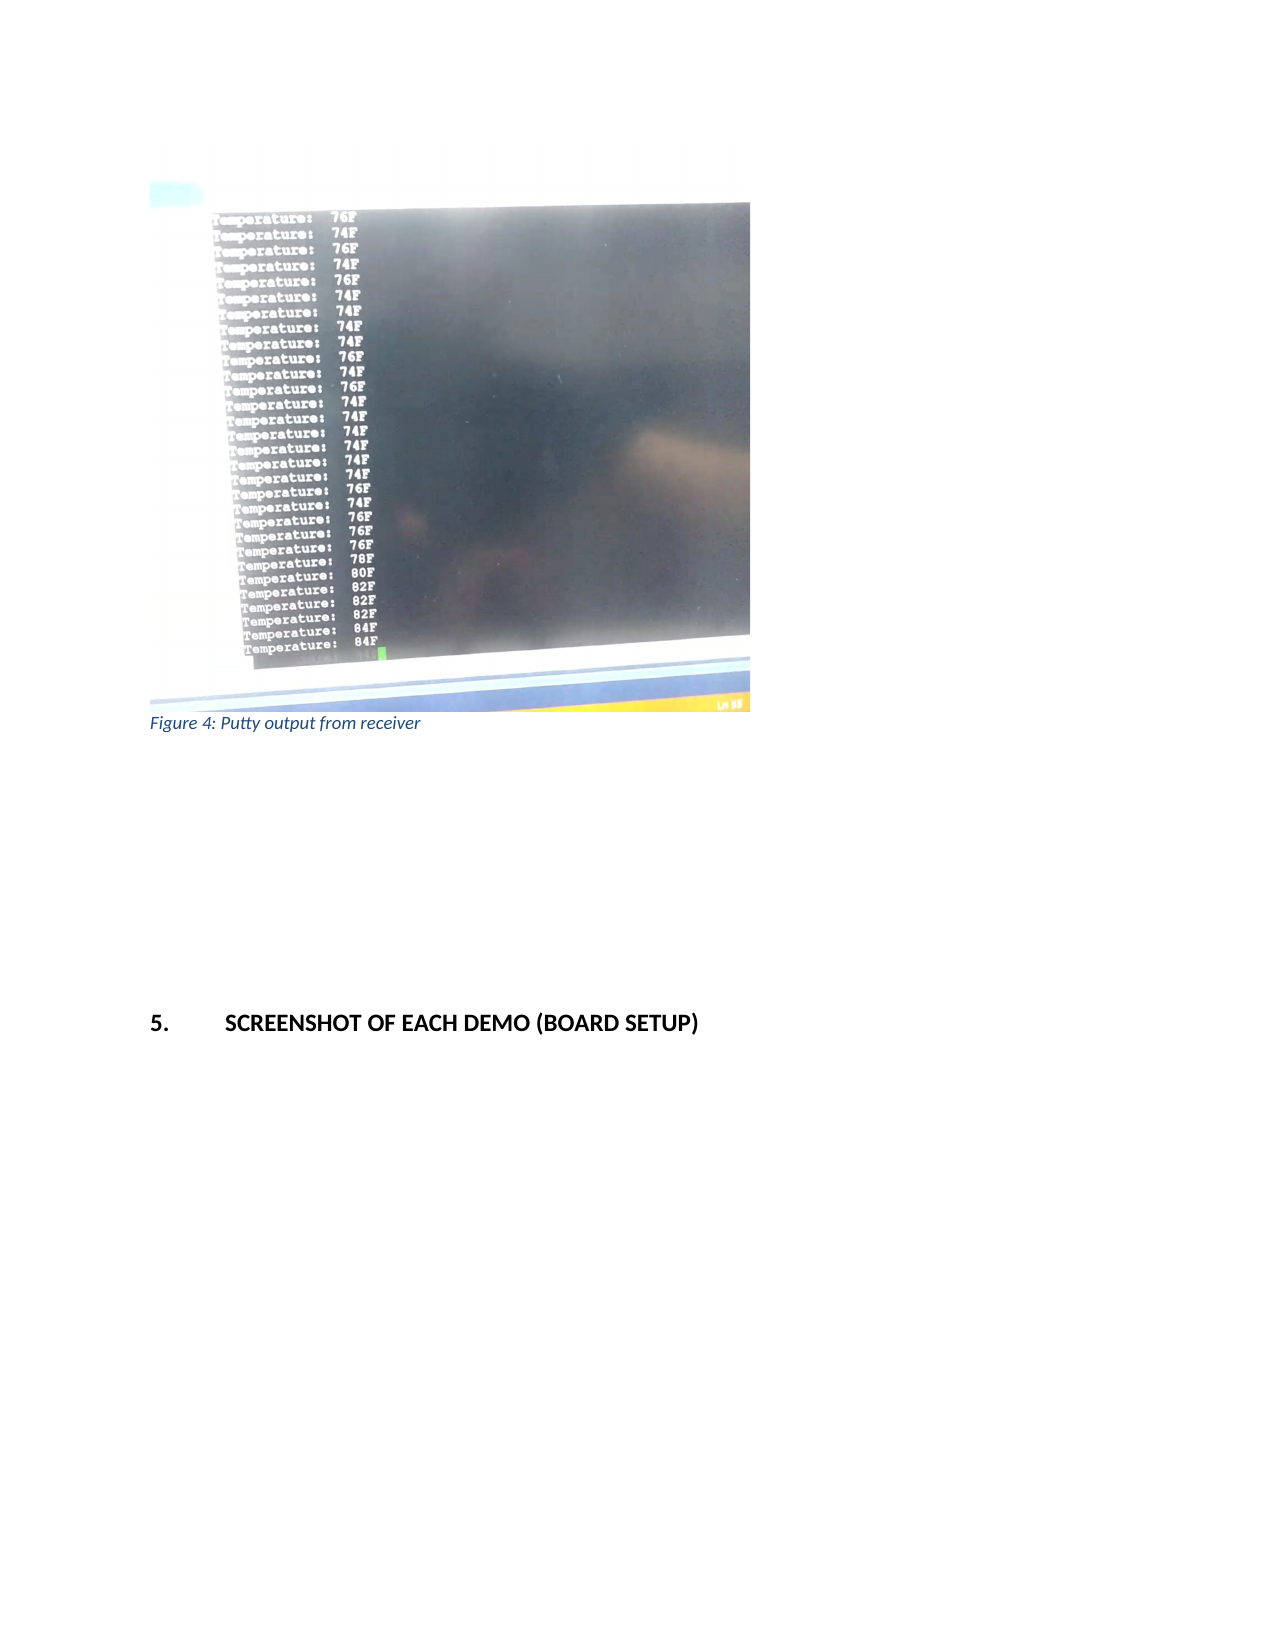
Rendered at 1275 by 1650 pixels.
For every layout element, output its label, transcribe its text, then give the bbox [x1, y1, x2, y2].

picture [150, 150, 751, 712]
list SCREENSHOT OF EACH DEMO (BOARD SETUP) [150, 1007, 1125, 1037]
